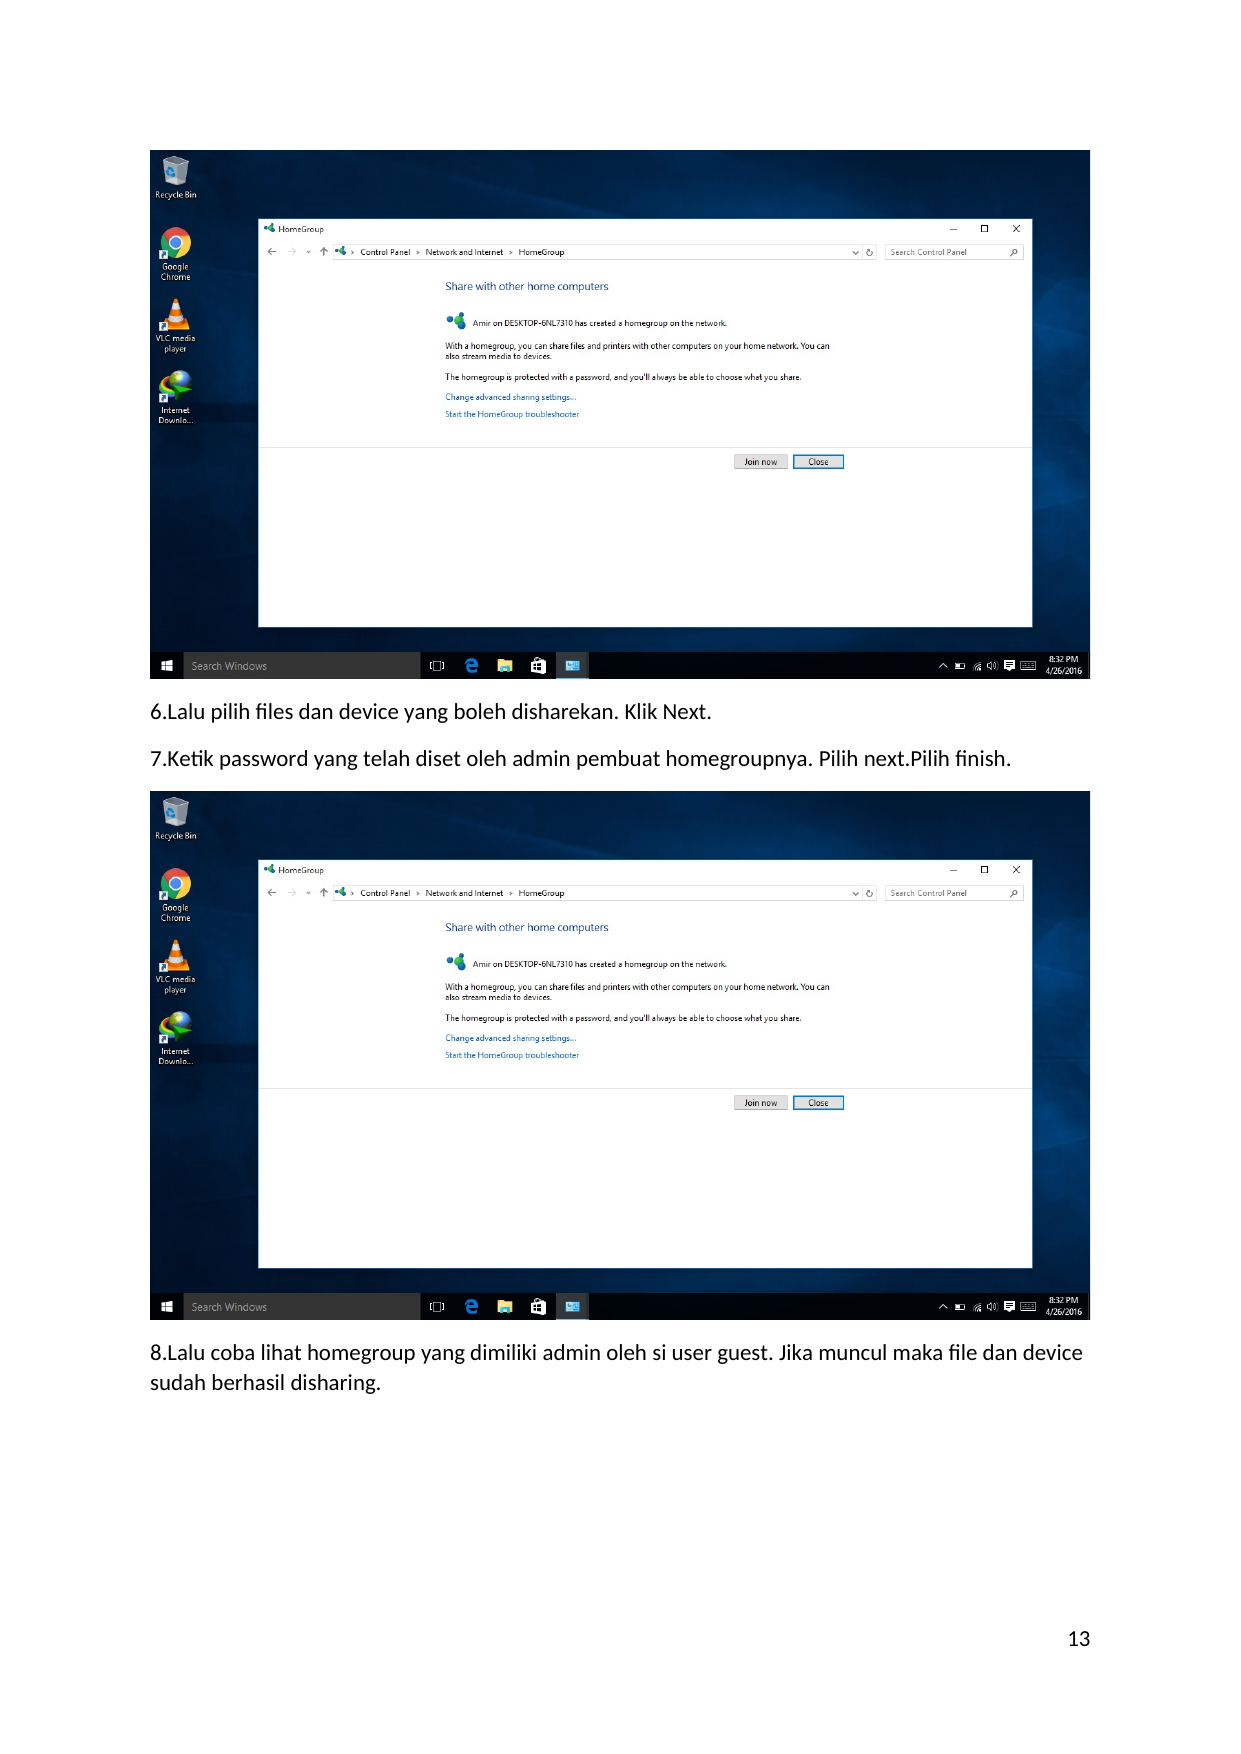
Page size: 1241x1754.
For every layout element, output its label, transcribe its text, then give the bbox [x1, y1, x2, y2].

picture [150, 150, 1091, 679]
text 8.Lalu coba lihat homegroup yang dimiliki admin oleh si user guest. Jika muncul maka file dan device sudah berhasil disharing. [150, 1338, 1090, 1397]
picture [150, 791, 1091, 1320]
text 6.Lalu pilih files dan device yang boleh disharekan. Klik Next. [150, 697, 1090, 725]
text 7.Ketik password yang telah diset oleh admin pembuat homegroupnya. Pilih next.Pilih finish. [150, 744, 1090, 772]
